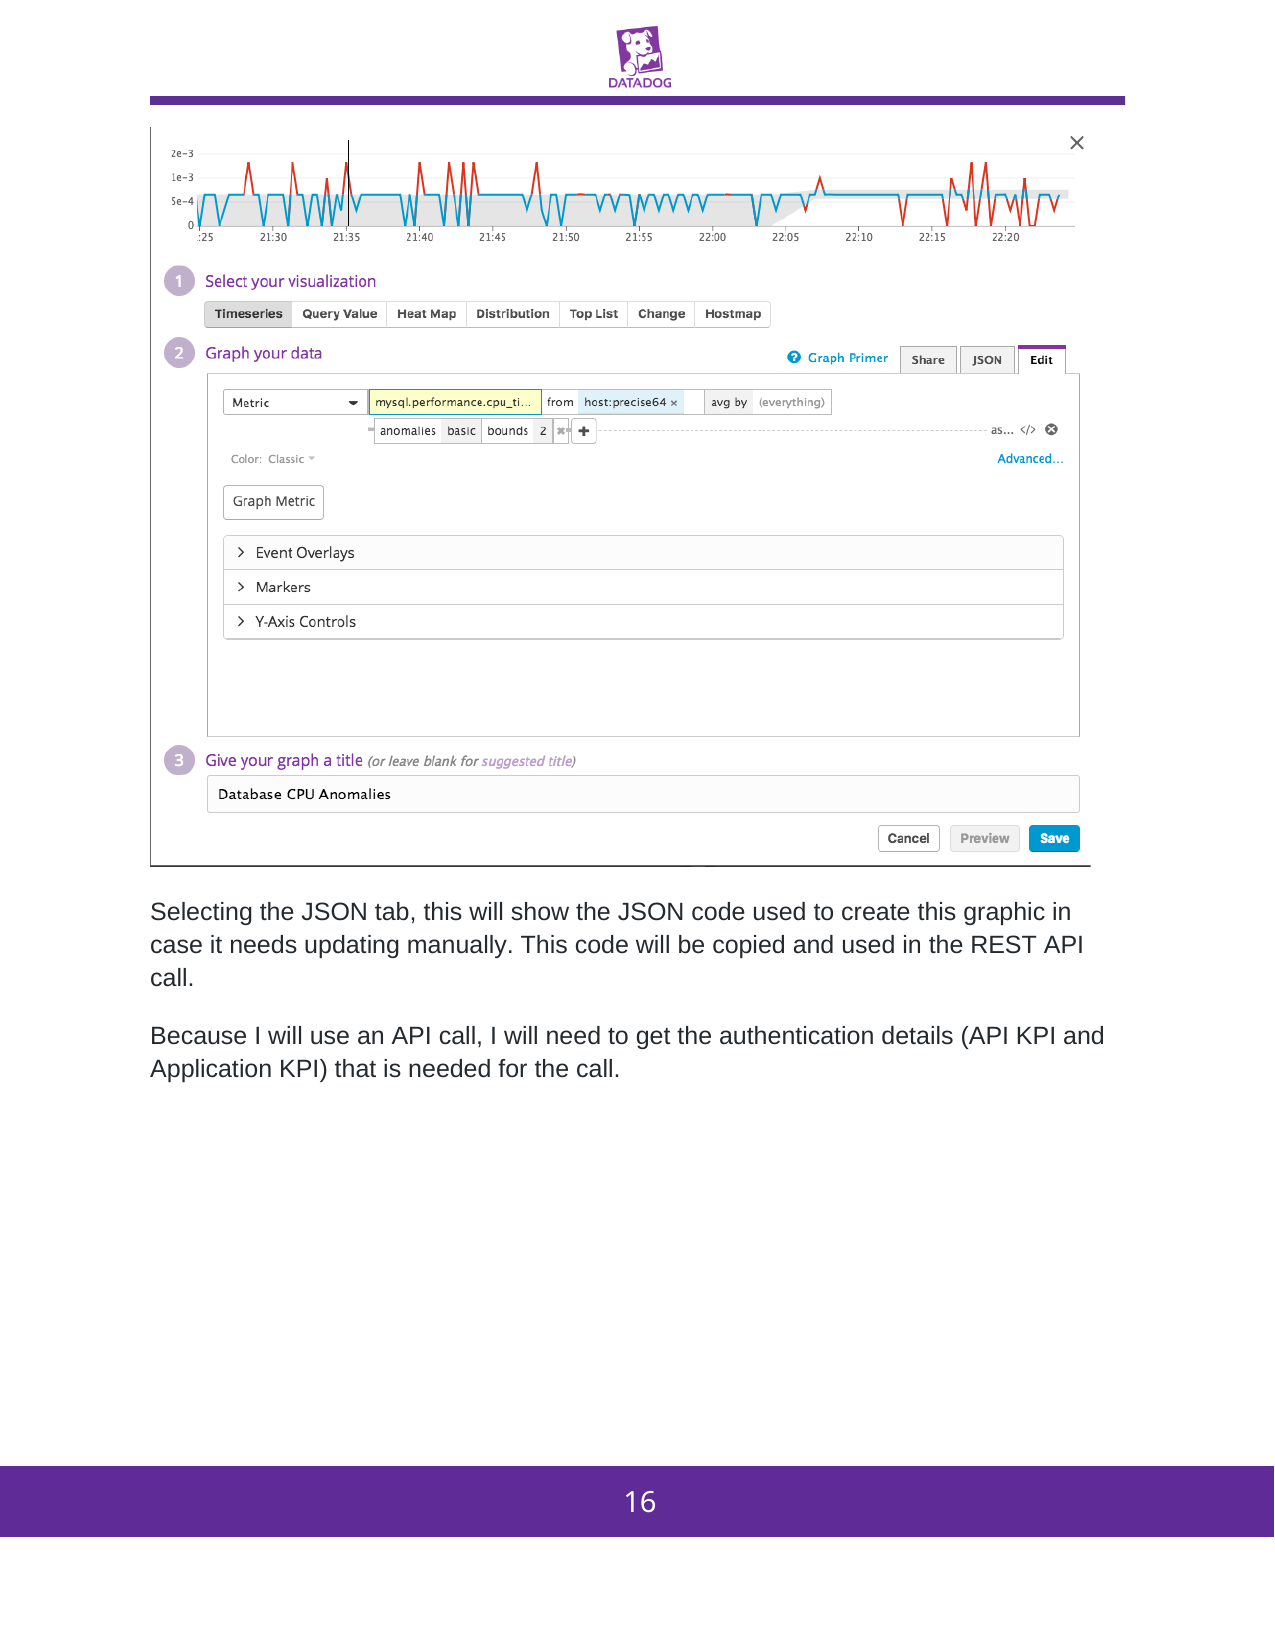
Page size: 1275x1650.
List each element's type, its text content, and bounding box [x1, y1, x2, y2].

picture [150, 127, 1091, 867]
picture [150, 96, 1125, 105]
text Because I will use an API call, I will need to get the authentication details (API KPI and Application KPI) that is needed for the call. [150, 1021, 1125, 1082]
text Selecting the JSON tab, this will show the JSON code used to create this graphic in case it needs updating manually. This code will be copied and used in the REST API call. [150, 897, 1125, 991]
picture [599, 20, 676, 92]
